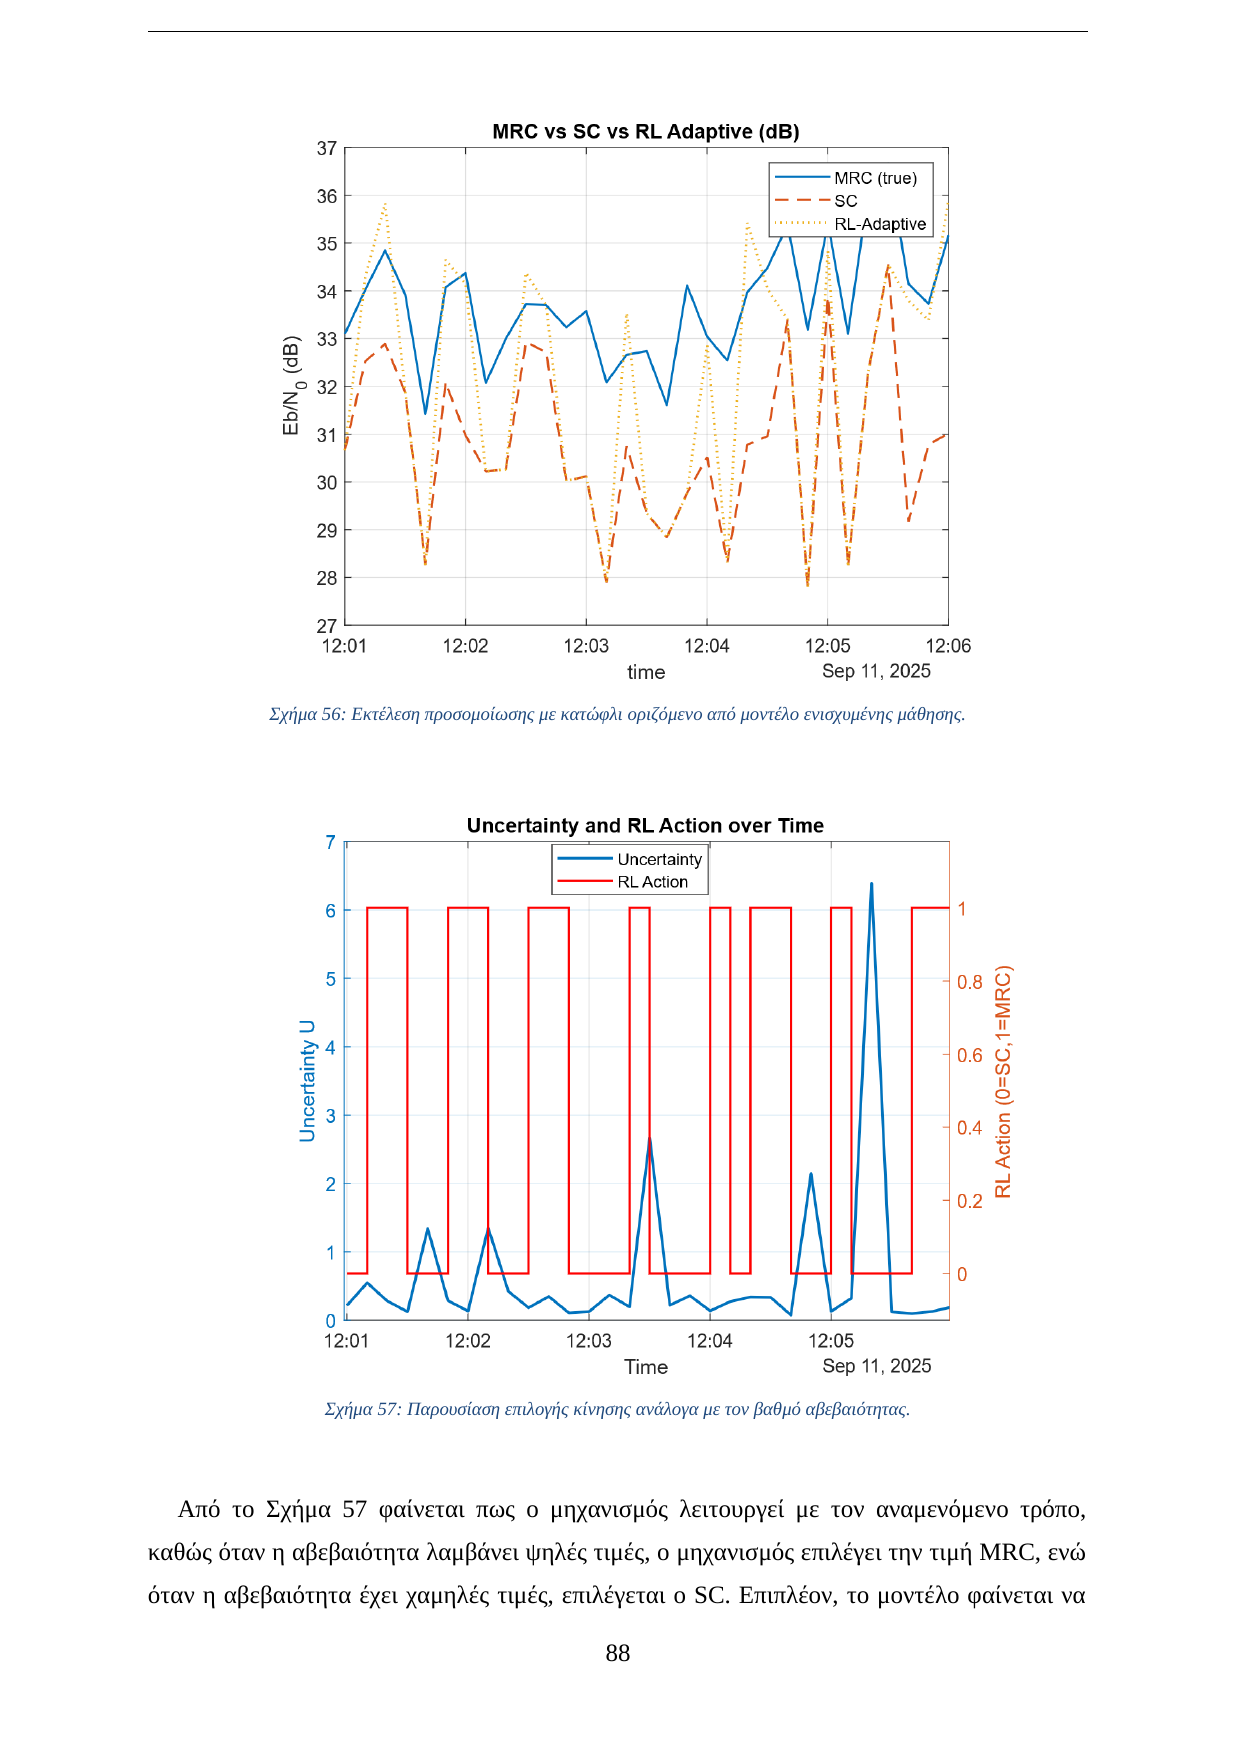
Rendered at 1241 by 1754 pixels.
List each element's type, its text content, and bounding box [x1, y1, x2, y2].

text Σχήμα 56: Εκτέλεση προσομοίωσης με κατώφλι οριζόμενο από μοντέλο ενισχυμένης μάθησης. [148, 702, 1088, 724]
picture [243, 104, 1022, 689]
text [148, 1494, 1088, 1609]
picture [242, 798, 1023, 1384]
text Σχήμα 57: Παρουσίαση επιλογής κίνησης ανάλογα με τον βαθμό αβεβαιότητας. [148, 1398, 1088, 1419]
